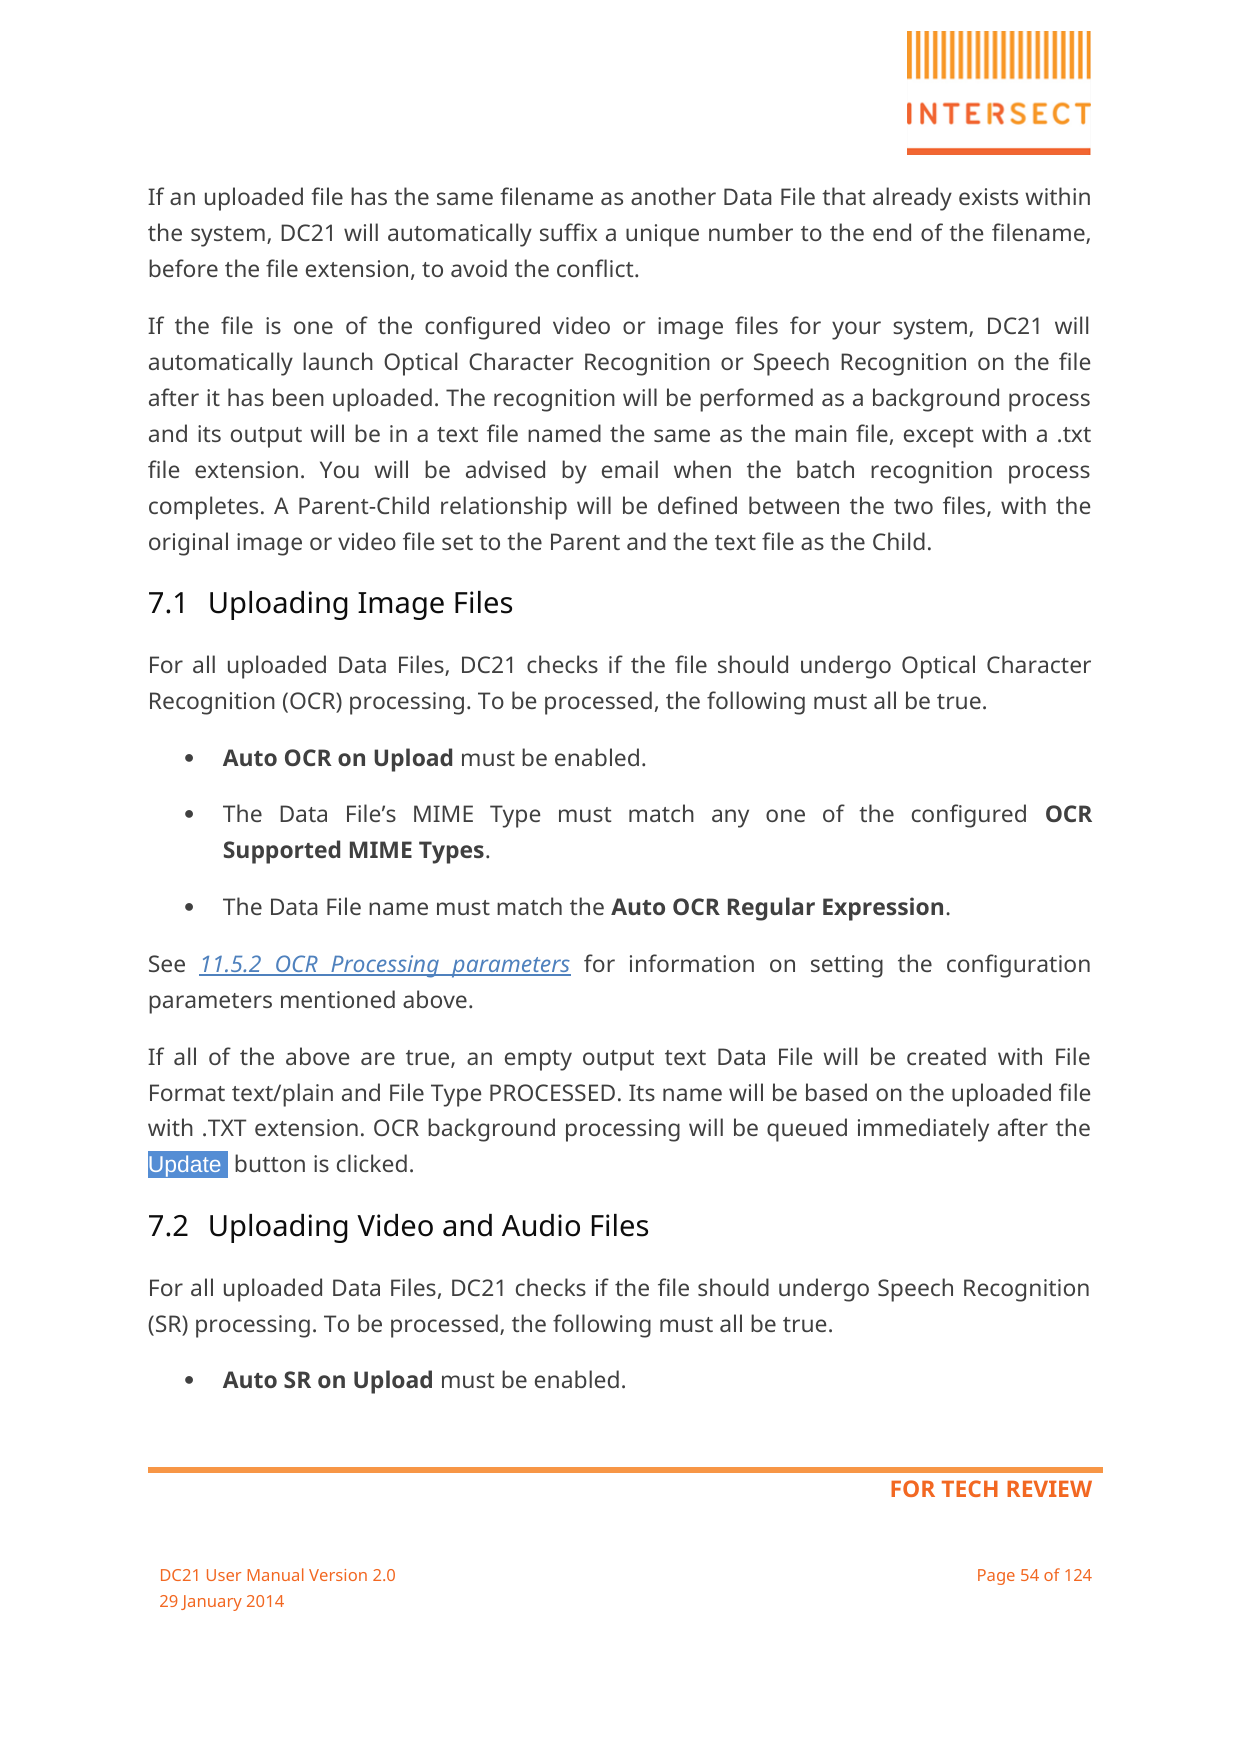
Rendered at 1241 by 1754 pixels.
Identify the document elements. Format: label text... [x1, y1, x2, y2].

text For all uploaded Data Files, DC21 checks if the file should undergo Speech Recognition (SR) processing. To be processed, the following must all be true. [148, 1272, 1092, 1339]
subtitle Uploading Image Files [148, 582, 1092, 622]
list Auto SR on Upload must be enabled. [185, 1364, 1092, 1396]
list The Data File’s MIME Type must match any one of the configured OCR Supported MIME Types. [185, 798, 1092, 866]
text If an uploaded file has the same filename as another Data File that already exists within the system, DC21 will automatically suffix a unique number to the end of the filename, before the file extension, to avoid the conflict. [148, 181, 1092, 284]
picture [905, 29, 1093, 157]
subtitle Uploading Video and Audio Files [148, 1205, 1092, 1245]
list The Data File name must match the Auto OCR Regular Expression. [185, 891, 1092, 922]
list Auto OCR on Upload must be enabled. [185, 742, 1092, 773]
text If all of the above are true, an empty output text Data File will be created with File Format text/plain and File Type PROCESSED. Its name will be based on the uploaded file with .TXT extension. OCR background processing will be queued immediately after the Update button is clicked. [148, 1041, 1092, 1179]
text For all uploaded Data Files, DC21 checks if the file should undergo Optical Character Recognition (OCR) processing. To be processed, the following must all be true. [148, 649, 1092, 716]
text If the file is one of the configured video or image files for your system, DC21 will automatically launch Optical Character Recognition or Speech Recognition on the file after it has been uploaded. The recognition will be performed as a background process and its output will be in a text file named the same as the main file, except with a .txt file extension. You will be advised by email when the batch recognition process completes. A Parent-Child relationship will be defined between the two files, with the original image or video file set to the Parent and the text file as the Child. [148, 310, 1092, 557]
